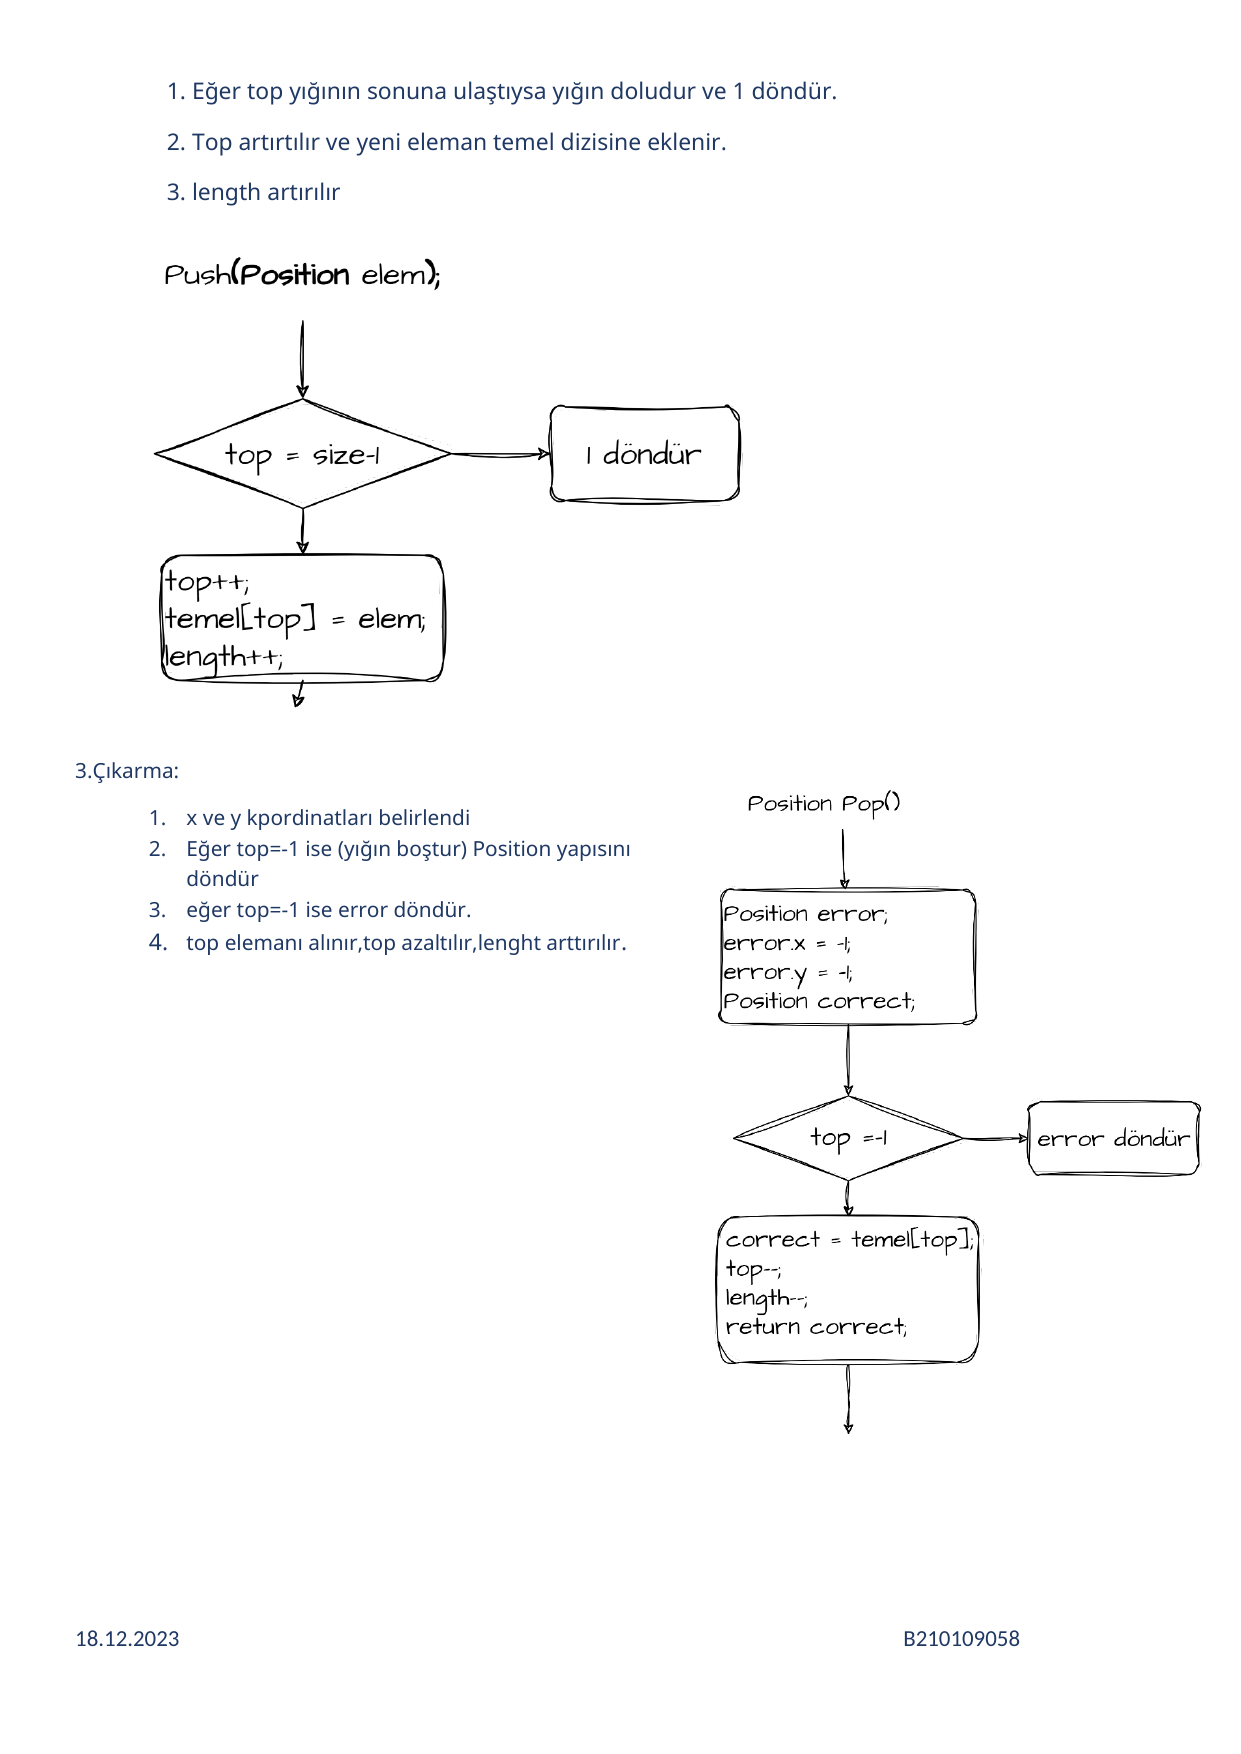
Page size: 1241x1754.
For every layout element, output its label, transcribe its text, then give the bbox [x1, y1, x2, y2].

list top elemanı alınır,top azaltılır,lenght arttırılır. [149, 926, 705, 957]
text 1. Eğer top yığının sonuna ulaştıysa yığın doludur ve 1 döndür. [75, 75, 1165, 106]
text 2. Top artırtılır ve yeni eleman temel dizisine eklenir. [75, 125, 1165, 157]
picture [705, 768, 1212, 1457]
text 3.Çıkarma: [75, 756, 1165, 784]
list x ve y kpordinatları belirlendi [149, 803, 705, 832]
text 3. length artırılır [75, 176, 1165, 207]
list Eğer top=-1 ise (yığın boştur) Position yapısını döndür [149, 834, 705, 893]
picture [75, 226, 755, 737]
list eğer top=-1 ise error döndür. [149, 895, 705, 923]
